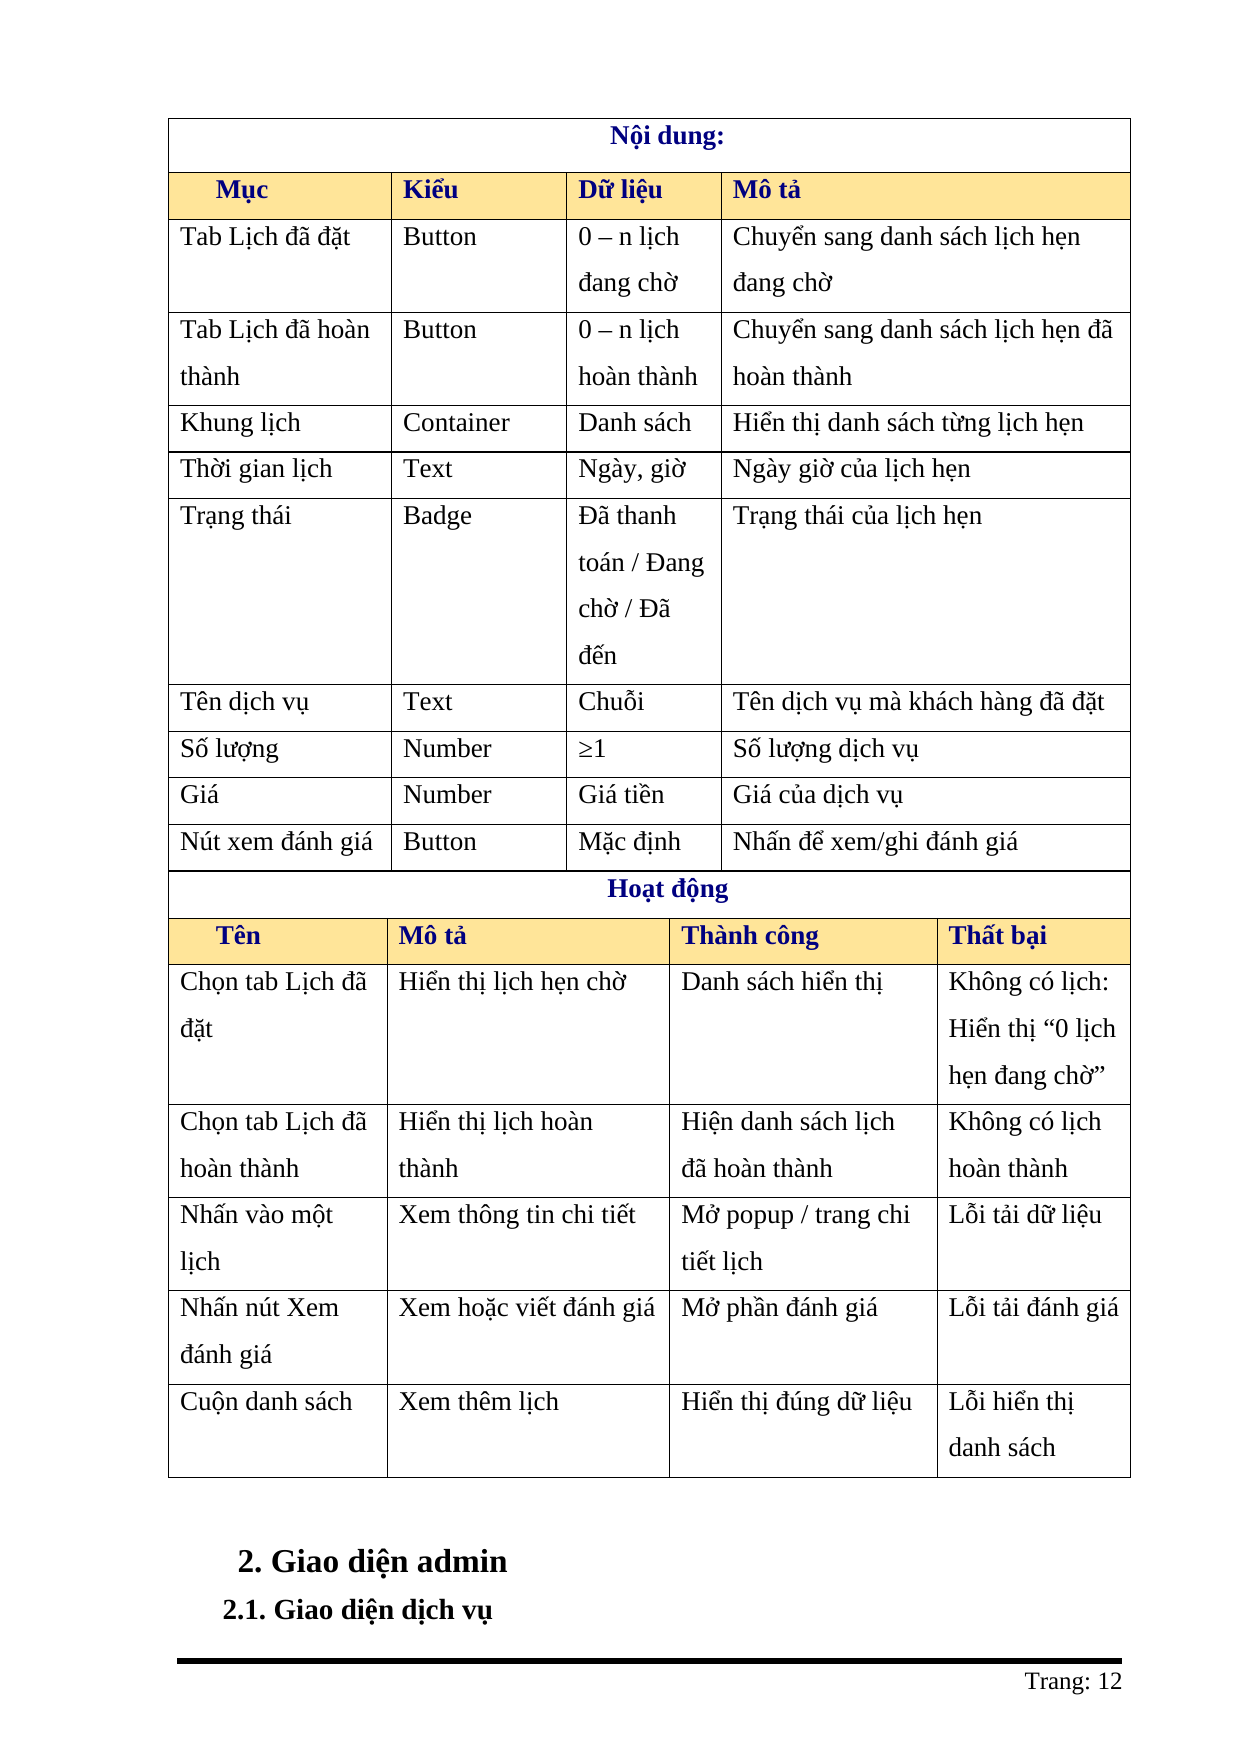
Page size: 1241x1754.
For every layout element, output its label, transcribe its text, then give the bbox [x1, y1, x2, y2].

table_cell Mở phần đánh giá [670, 1291, 937, 1383]
table_cell Trạng thái [169, 499, 391, 684]
table_cell Lỗi tải dữ liệu [938, 1198, 1130, 1290]
table_cell Button [392, 220, 566, 312]
table_cell Giá [169, 778, 391, 824]
table_cell Mở popup / trang chi tiết lịch [670, 1198, 937, 1290]
table_cell Tên [169, 919, 387, 964]
table_cell Khung lịch [169, 406, 391, 451]
table_cell Thất bại [938, 919, 1130, 964]
table_cell Text [392, 453, 566, 498]
table_cell Trạng thái của lịch hẹn [722, 499, 1130, 684]
table_cell 0 – n lịch hoàn thành [567, 313, 721, 405]
table_cell Lỗi tải đánh giá [938, 1291, 1130, 1383]
table_cell Thành công [670, 919, 937, 964]
table_cell Chuyển sang danh sách lịch hẹn đã hoàn thành [722, 313, 1130, 405]
table_cell Chuyển sang danh sách lịch hẹn đang chờ [722, 220, 1130, 312]
table_cell Số lượng [169, 732, 391, 777]
table_cell Không có lịch hoàn thành [938, 1105, 1130, 1197]
table_cell Text [392, 685, 566, 731]
table_cell Hiện danh sách lịch đã hoàn thành [670, 1105, 937, 1197]
table_cell Hiển thị danh sách từng lịch hẹn [722, 406, 1130, 451]
table_cell Tên dịch vụ mà khách hàng đã đặt [722, 685, 1130, 731]
table_cell Mục [169, 173, 391, 219]
table_cell Dữ liệu [567, 173, 721, 219]
table_cell Chọn tab Lịch đã hoàn thành [169, 1105, 387, 1197]
table_cell Nhấn vào một lịch [169, 1198, 387, 1290]
table_cell Button [392, 313, 566, 405]
table_cell Number [392, 778, 566, 824]
table_cell Badge [392, 499, 566, 684]
table_cell Danh sách hiển thị [670, 965, 937, 1104]
table_cell Nút xem đánh giá [169, 825, 391, 870]
table_cell Mô tả [722, 173, 1130, 219]
table_cell Hiển thị lịch hoàn thành [388, 1105, 669, 1197]
table_cell Chọn tab Lịch đã đặt [169, 965, 387, 1104]
table_cell Xem thông tin chi tiết [388, 1198, 669, 1290]
table_cell Xem hoặc viết đánh giá [388, 1291, 669, 1383]
table_cell Thời gian lịch [169, 453, 391, 498]
table_cell Cuộn danh sách [169, 1385, 387, 1477]
table_cell Xem thêm lịch [388, 1385, 669, 1477]
subtitle 2. Giao diện admin [207, 1541, 1122, 1579]
table_cell Mô tả [388, 919, 669, 964]
table_cell Số lượng dịch vụ [722, 732, 1130, 777]
subtitle 2.1. Giao diện dịch vụ [222, 1592, 1122, 1625]
table_cell Tab Lịch đã hoàn thành [169, 313, 391, 405]
table_cell Chuỗi [567, 685, 721, 731]
table_cell Hiển thị lịch hẹn chờ [388, 965, 669, 1104]
table_cell Ngày giờ của lịch hẹn [722, 453, 1130, 498]
table_cell Mặc định [567, 825, 721, 870]
table_cell 0 – n lịch đang chờ [567, 220, 721, 312]
table_cell Không có lịch: Hiển thị “0 lịch hẹn đang chờ” [938, 965, 1130, 1104]
table_header Hoạt động [169, 872, 1130, 918]
table_cell Kiểu [392, 173, 566, 219]
table_cell Ngày, giờ [567, 453, 721, 498]
table_cell ≥1 [567, 732, 721, 777]
table_cell Danh sách [567, 406, 721, 451]
table_cell Nhấn để xem/ghi đánh giá [722, 825, 1130, 870]
table_cell Lỗi hiển thị danh sách [938, 1385, 1130, 1477]
table_cell Đã thanh toán / Đang chờ / Đã đến [567, 499, 721, 684]
table_cell Tên dịch vụ [169, 685, 391, 731]
table_cell Tab Lịch đã đặt [169, 220, 391, 312]
table_cell Button [392, 825, 566, 870]
table_cell Nhấn nút Xem đánh giá [169, 1291, 387, 1383]
table_cell Number [392, 732, 566, 777]
table_cell Giá tiền [567, 778, 721, 824]
table_header Nội dung: [169, 119, 1130, 172]
table_cell Hiển thị đúng dữ liệu [670, 1385, 937, 1477]
table_cell Container [392, 406, 566, 451]
table_cell Giá của dịch vụ [722, 778, 1130, 824]
